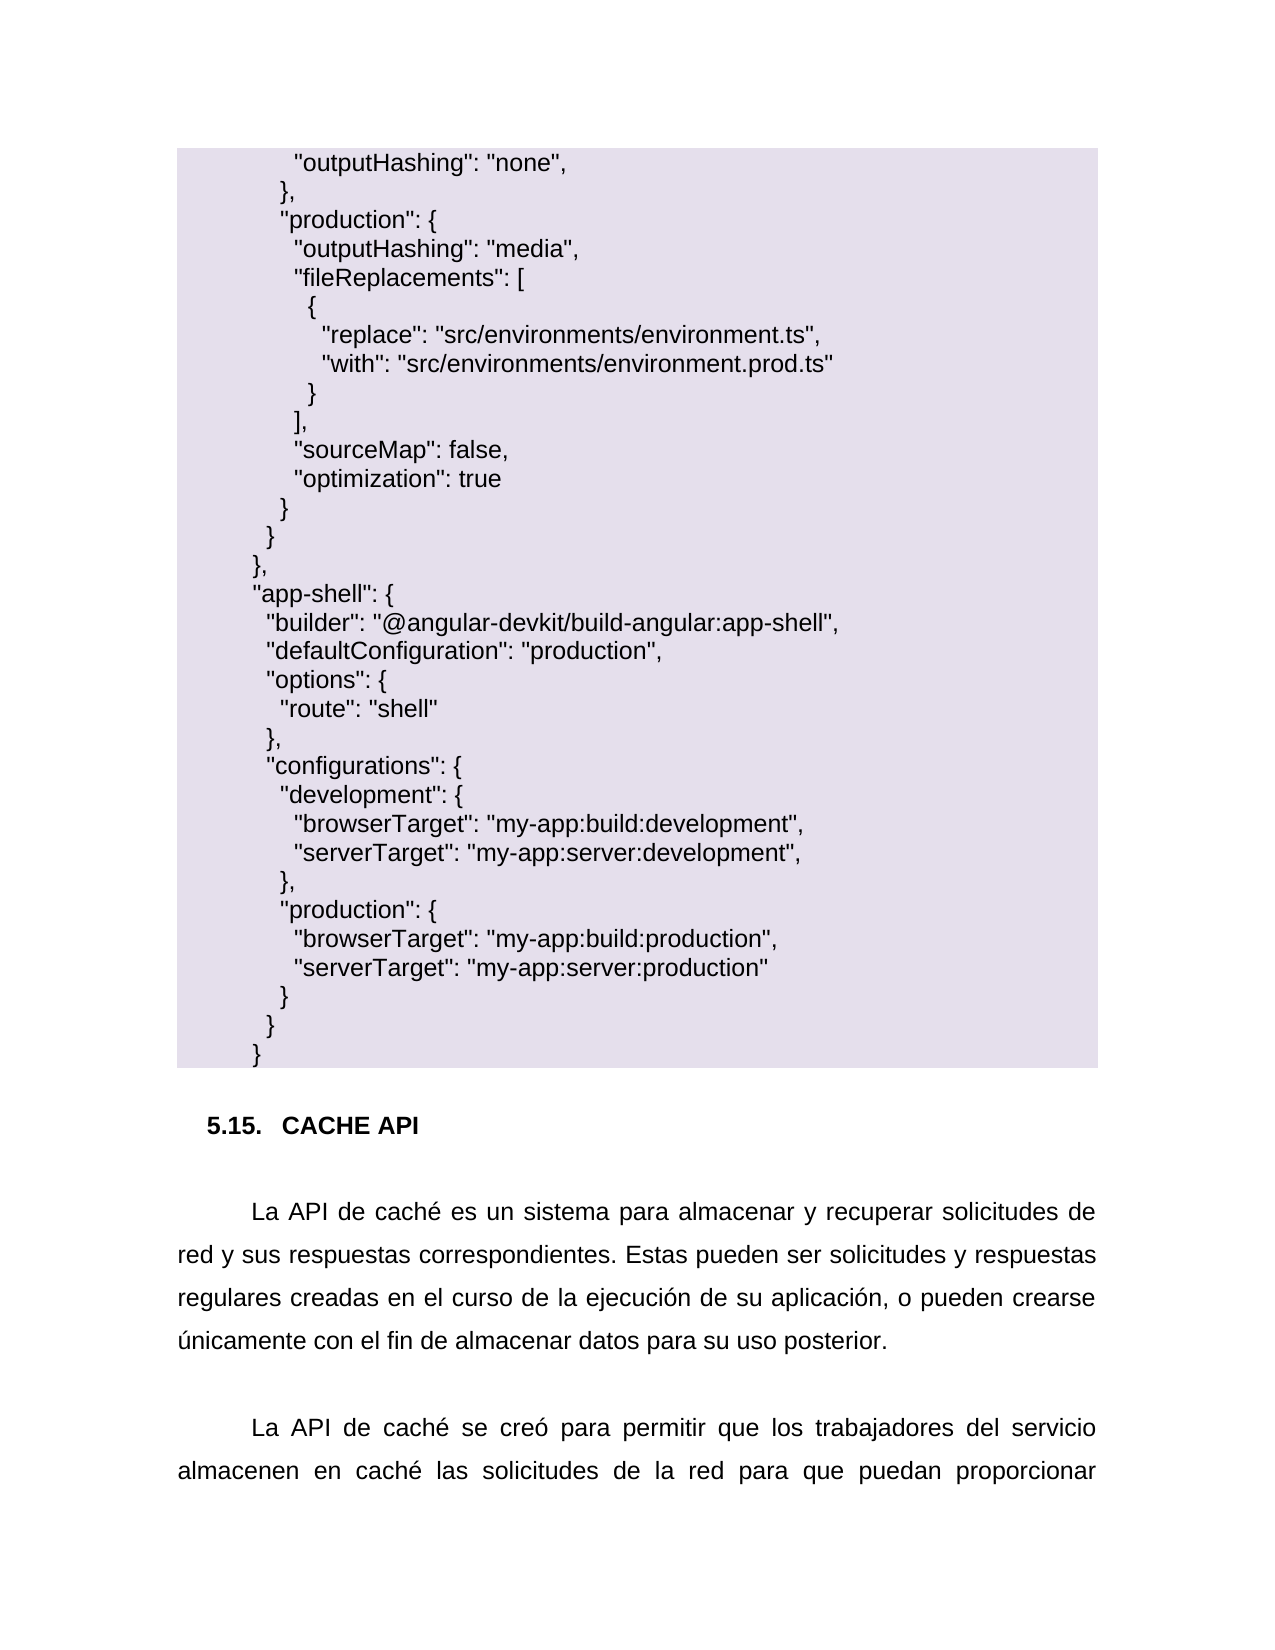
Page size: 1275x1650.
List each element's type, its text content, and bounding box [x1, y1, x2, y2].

list "production": { [177, 895, 1098, 924]
list "defaultConfiguration": "production", [177, 636, 1098, 665]
list { [177, 291, 1098, 320]
list "production": { [177, 205, 1098, 234]
list } [177, 521, 1098, 550]
text CACHE API [207, 1111, 1098, 1139]
list }, [177, 550, 1098, 579]
list "options": { [177, 665, 1098, 694]
list "configurations": { [177, 751, 1098, 780]
list } [177, 1039, 1098, 1068]
list "browserTarget": "my-app:build:development", [177, 809, 1098, 838]
text La API de caché es un sistema para almacenar y recuperar solicitudes de red y sus respuestas correspondientes. Estas pueden ser solicitudes y respuestas regulares creadas en el curso de la ejecución de su aplicación, o pueden crearse únicamente con el fin de almacenar datos para su uso posterior. [177, 1197, 1098, 1355]
list "serverTarget": "my-app:server:production" [177, 953, 1098, 981]
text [177, 1413, 1098, 1484]
list "outputHashing": "none", [177, 148, 1098, 176]
list } [177, 981, 1098, 1010]
list "builder": "@angular-devkit/build-angular:app-shell", [177, 608, 1098, 636]
list "with": "src/environments/environment.prod.ts" [177, 349, 1098, 378]
list "sourceMap": false, [177, 435, 1098, 464]
list ], [177, 406, 1098, 435]
list } [177, 378, 1098, 406]
list } [177, 1010, 1098, 1039]
list "app-shell": { [177, 579, 1098, 608]
list "route": "shell" [177, 694, 1098, 723]
list } [177, 493, 1098, 521]
list "serverTarget": "my-app:server:development", [177, 838, 1098, 866]
list }, [177, 866, 1098, 895]
list "fileReplacements": [ [177, 263, 1098, 291]
list "optimization": true [177, 464, 1098, 493]
list "outputHashing": "media", [177, 234, 1098, 263]
list "development": { [177, 780, 1098, 809]
list "browserTarget": "my-app:build:production", [177, 924, 1098, 953]
list }, [177, 176, 1098, 205]
list }, [177, 723, 1098, 751]
list "replace": "src/environments/environment.ts", [177, 320, 1098, 349]
